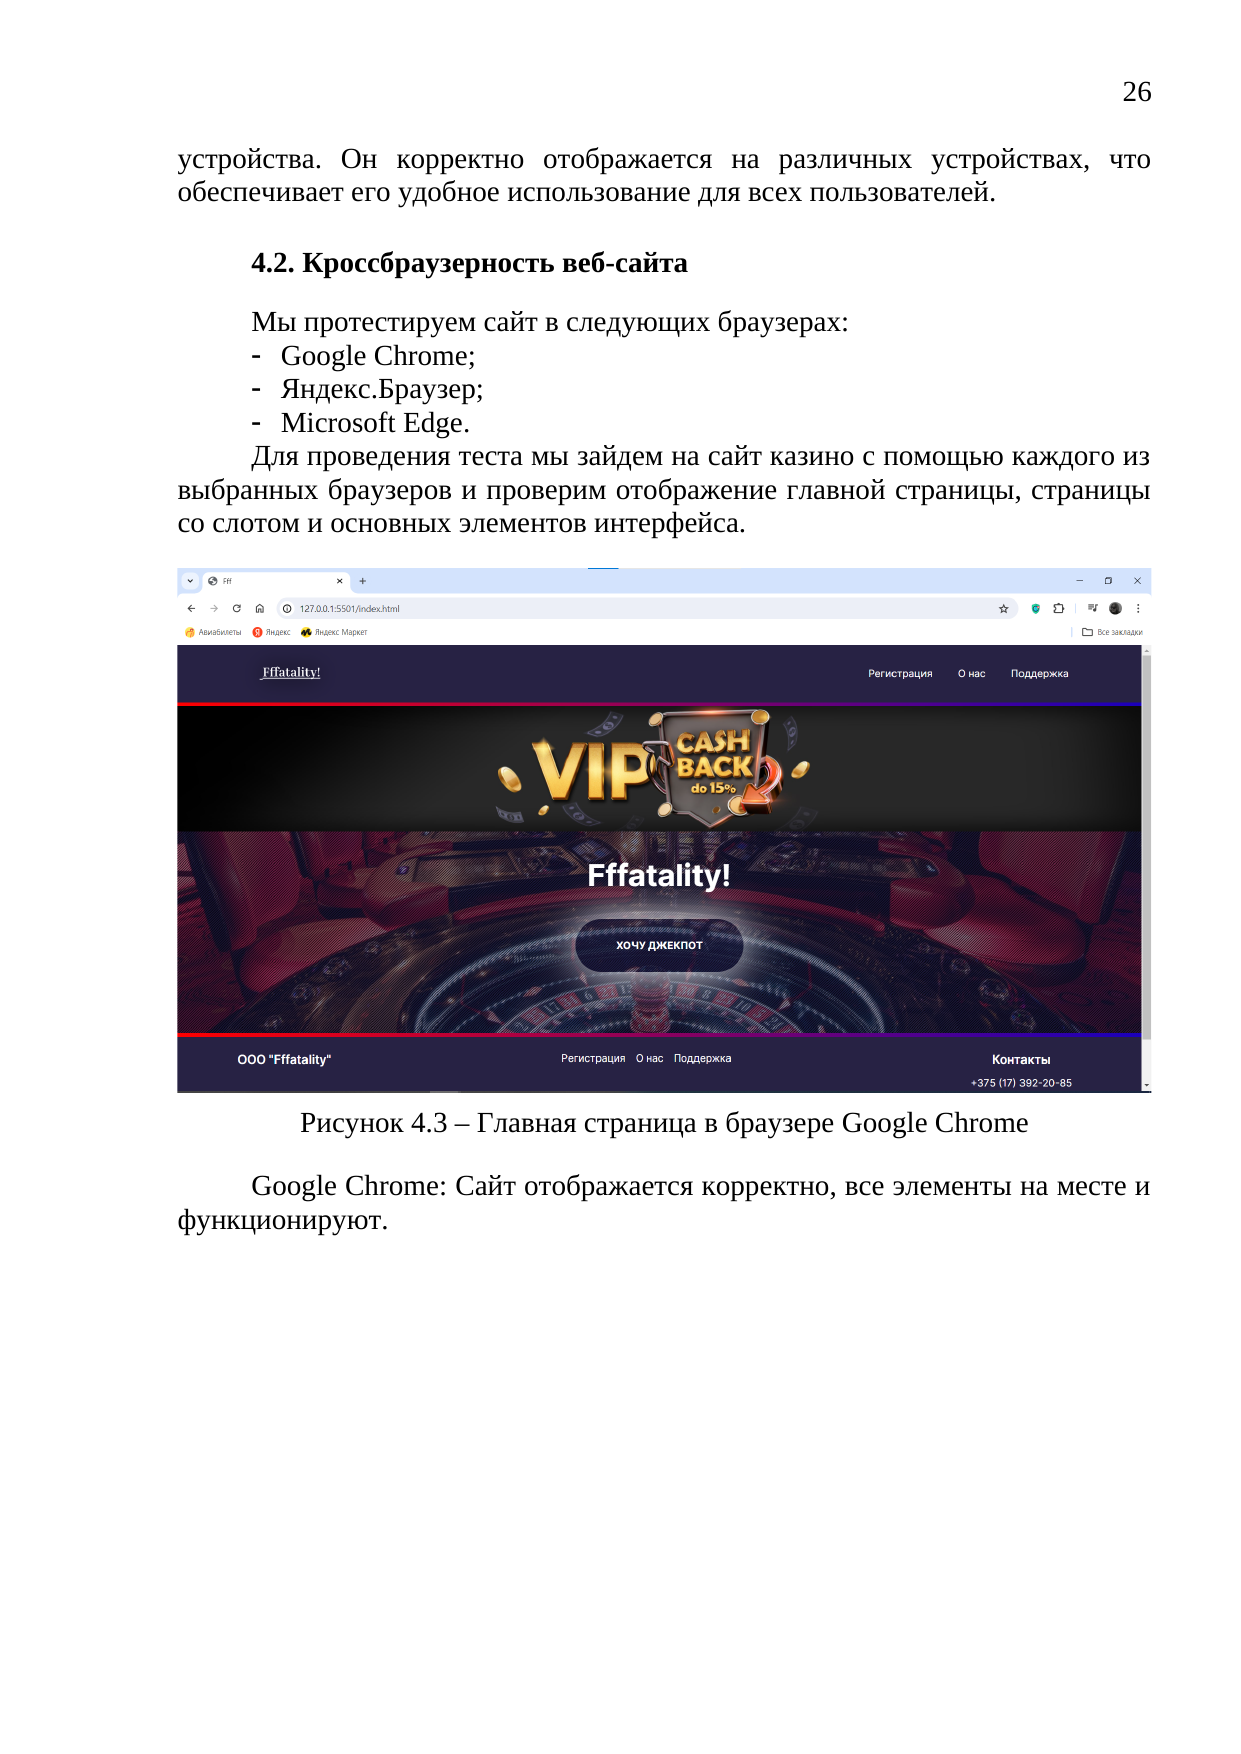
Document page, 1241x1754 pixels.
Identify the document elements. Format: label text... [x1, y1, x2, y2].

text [177, 141, 1152, 208]
text 4.2. Кроссбраузерность веб-сайта [177, 246, 1152, 279]
text Мы протестируем сайт в следующих браузерах: [177, 304, 1152, 338]
picture [177, 568, 1152, 1093]
text Яндекс.Браузер; [177, 371, 1152, 405]
text Рисунок 4.3 – Главная страница в браузере Google Chrome [177, 1106, 1152, 1139]
text Google Chrome; [177, 338, 1152, 371]
text Microsoft Edge. [177, 405, 1152, 438]
text Для проведения теста мы зайдем на сайт казино с помощью каждого из выбранных браузеров и проверим отображение главной страницы, страницы со слотом и основных элементов интерфейса. [177, 438, 1152, 539]
text Google Chrome: Сайт отображается корректно, все элементы на месте и функционируют. [177, 1168, 1152, 1235]
